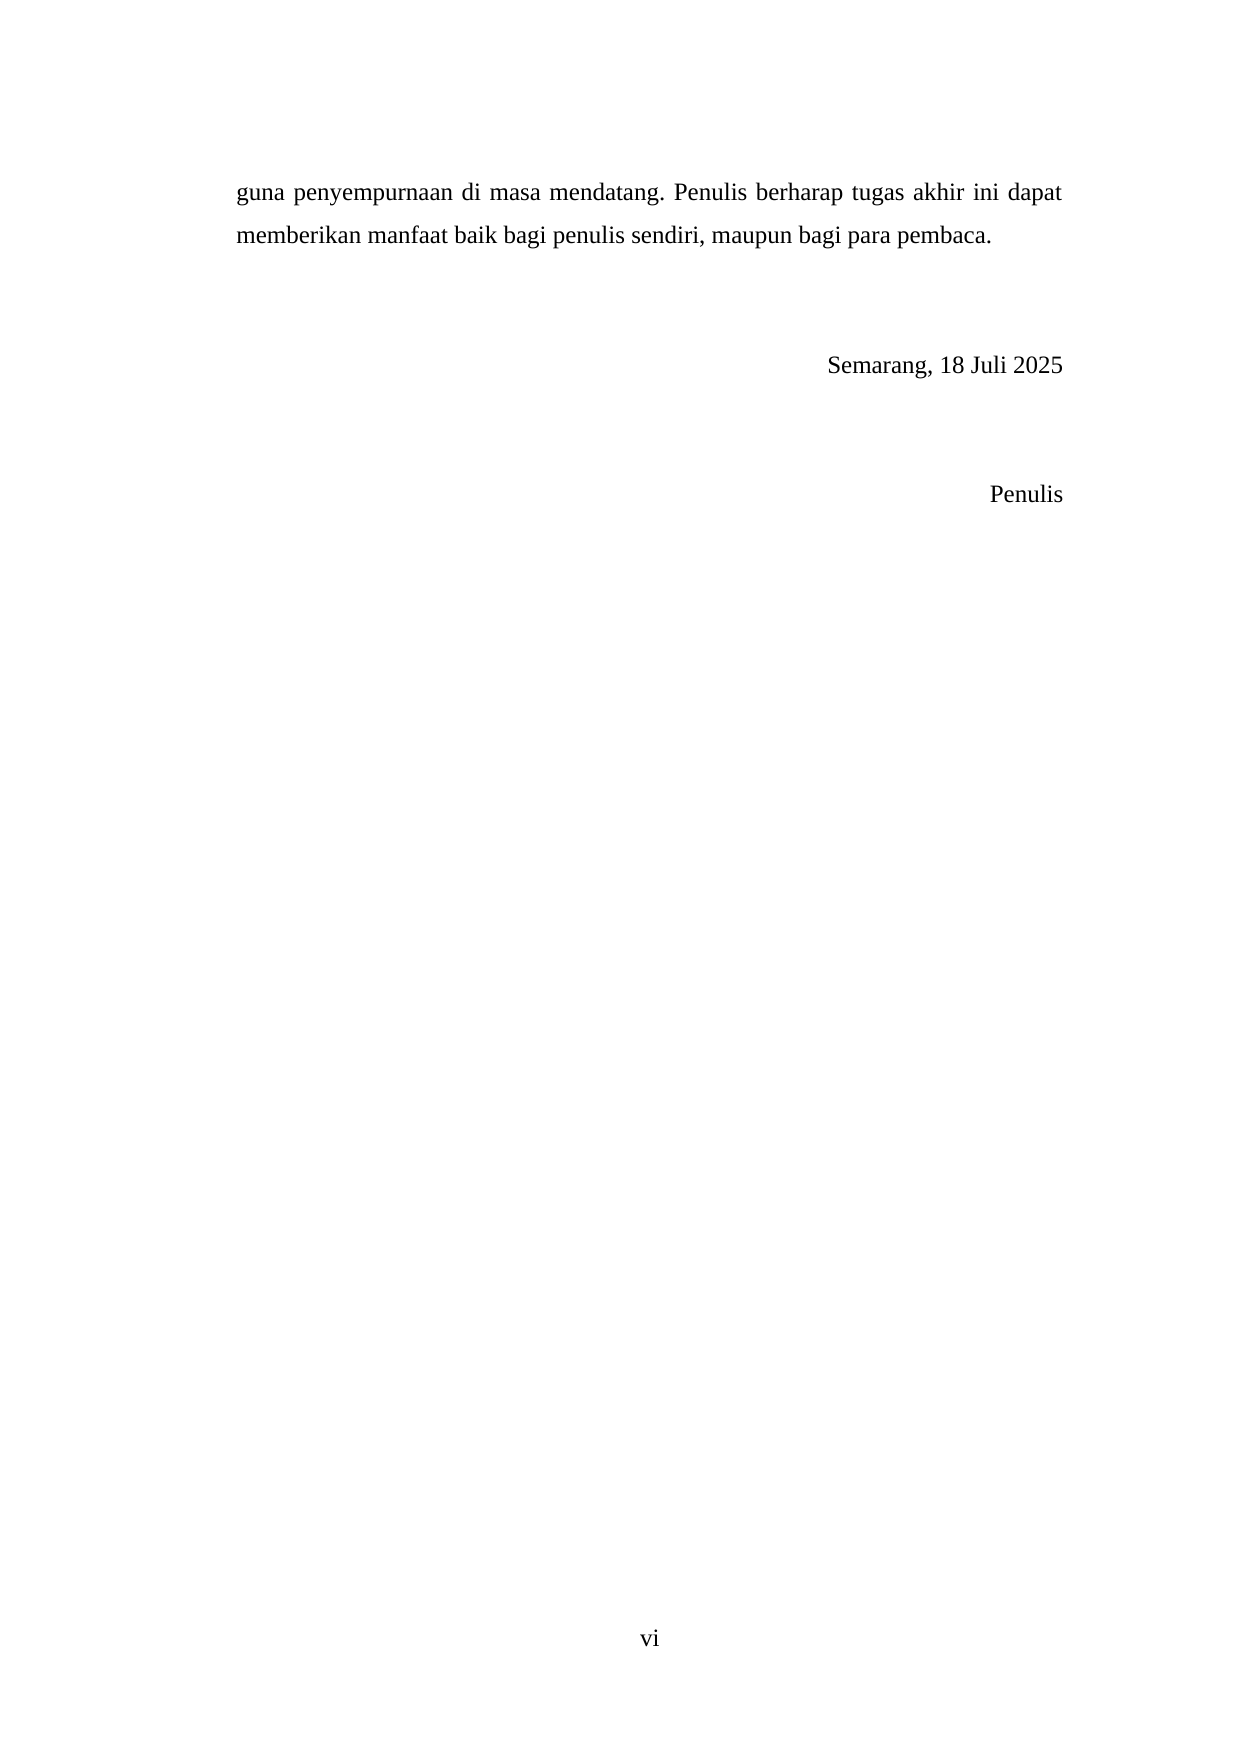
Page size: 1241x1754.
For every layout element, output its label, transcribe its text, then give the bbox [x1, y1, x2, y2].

text Penulis [236, 479, 1063, 508]
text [236, 177, 1063, 249]
text Semarang, 18 Juli 2025 [236, 350, 1063, 378]
